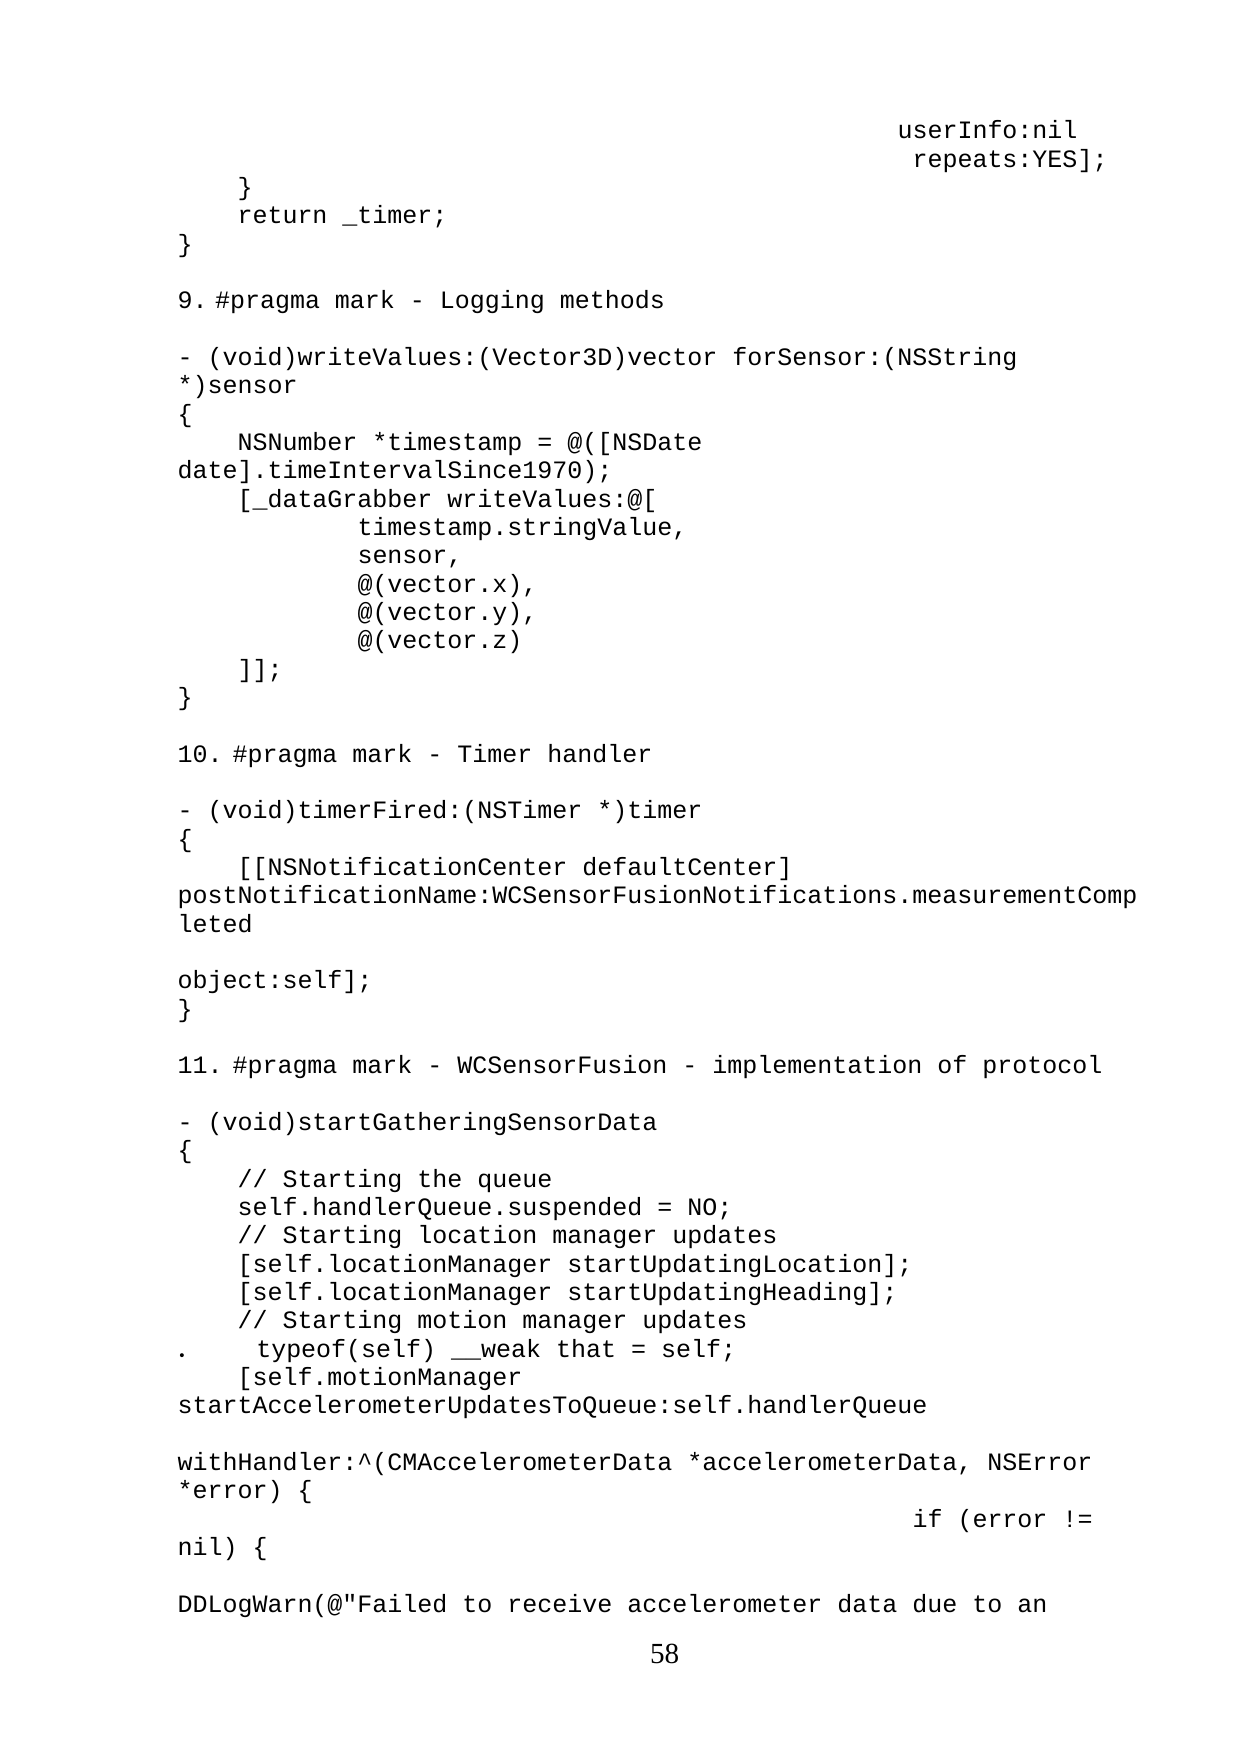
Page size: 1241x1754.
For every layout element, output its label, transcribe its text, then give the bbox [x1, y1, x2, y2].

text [177, 1563, 1152, 1620]
text // Starting location manager updates [177, 1223, 1152, 1251]
text } [177, 175, 1152, 203]
text { [177, 1138, 1152, 1166]
text // Starting motion manager updates [177, 1308, 1152, 1336]
text withHandler:^(CMAccelerometerData *accelerometerData, NSError *error) { [177, 1421, 1152, 1506]
text { [177, 401, 1152, 430]
text { [177, 826, 1152, 855]
text @(vector.z) [177, 628, 1152, 656]
text @(vector.y), [177, 600, 1152, 628]
text [_dataGrabber writeValues:@[ [177, 486, 1152, 515]
text [[NSNotificationCenter defaultCenter] postNotificationName:WCSensorFusionNotifications.measurementCompleted [177, 855, 1152, 940]
text self.handlerQueue.suspended = NO; [177, 1195, 1152, 1223]
text - (void)writeValues:(Vector3D)vector forSensor:(NSString *)sensor [177, 345, 1152, 401]
text userInfo:nil [177, 118, 1152, 146]
text @(vector.x), [177, 571, 1152, 600]
text repeats:YES]; [177, 146, 1152, 175]
list #pragma mark - WCSensorFusion - implementation of protocol [177, 1053, 1152, 1081]
text ]]; [177, 656, 1152, 685]
list typeof(self) __weak that = self; [177, 1336, 1152, 1365]
text - (void)startGatheringSensorData [177, 1110, 1152, 1138]
text if (error != nil) { [177, 1506, 1152, 1563]
text } [177, 996, 1152, 1025]
list #pragma mark - Logging methods [177, 288, 1152, 316]
list #pragma mark - Timer handler [177, 741, 1152, 770]
text object:self]; [177, 940, 1152, 996]
text } [177, 231, 1152, 260]
text - (void)timerFired:(NSTimer *)timer [177, 798, 1152, 826]
text NSNumber *timestamp = @([NSDate date].timeIntervalSince1970); [177, 430, 1152, 486]
text timestamp.stringValue, [177, 515, 1152, 543]
text [self.locationManager startUpdatingLocation]; [177, 1251, 1152, 1280]
text [self.locationManager startUpdatingHeading]; [177, 1280, 1152, 1308]
text return _timer; [177, 203, 1152, 231]
text // Starting the queue [177, 1166, 1152, 1195]
text [self.motionManager startAccelerometerUpdatesToQueue:self.handlerQueue [177, 1365, 1152, 1421]
text sensor, [177, 543, 1152, 571]
text } [177, 685, 1152, 713]
